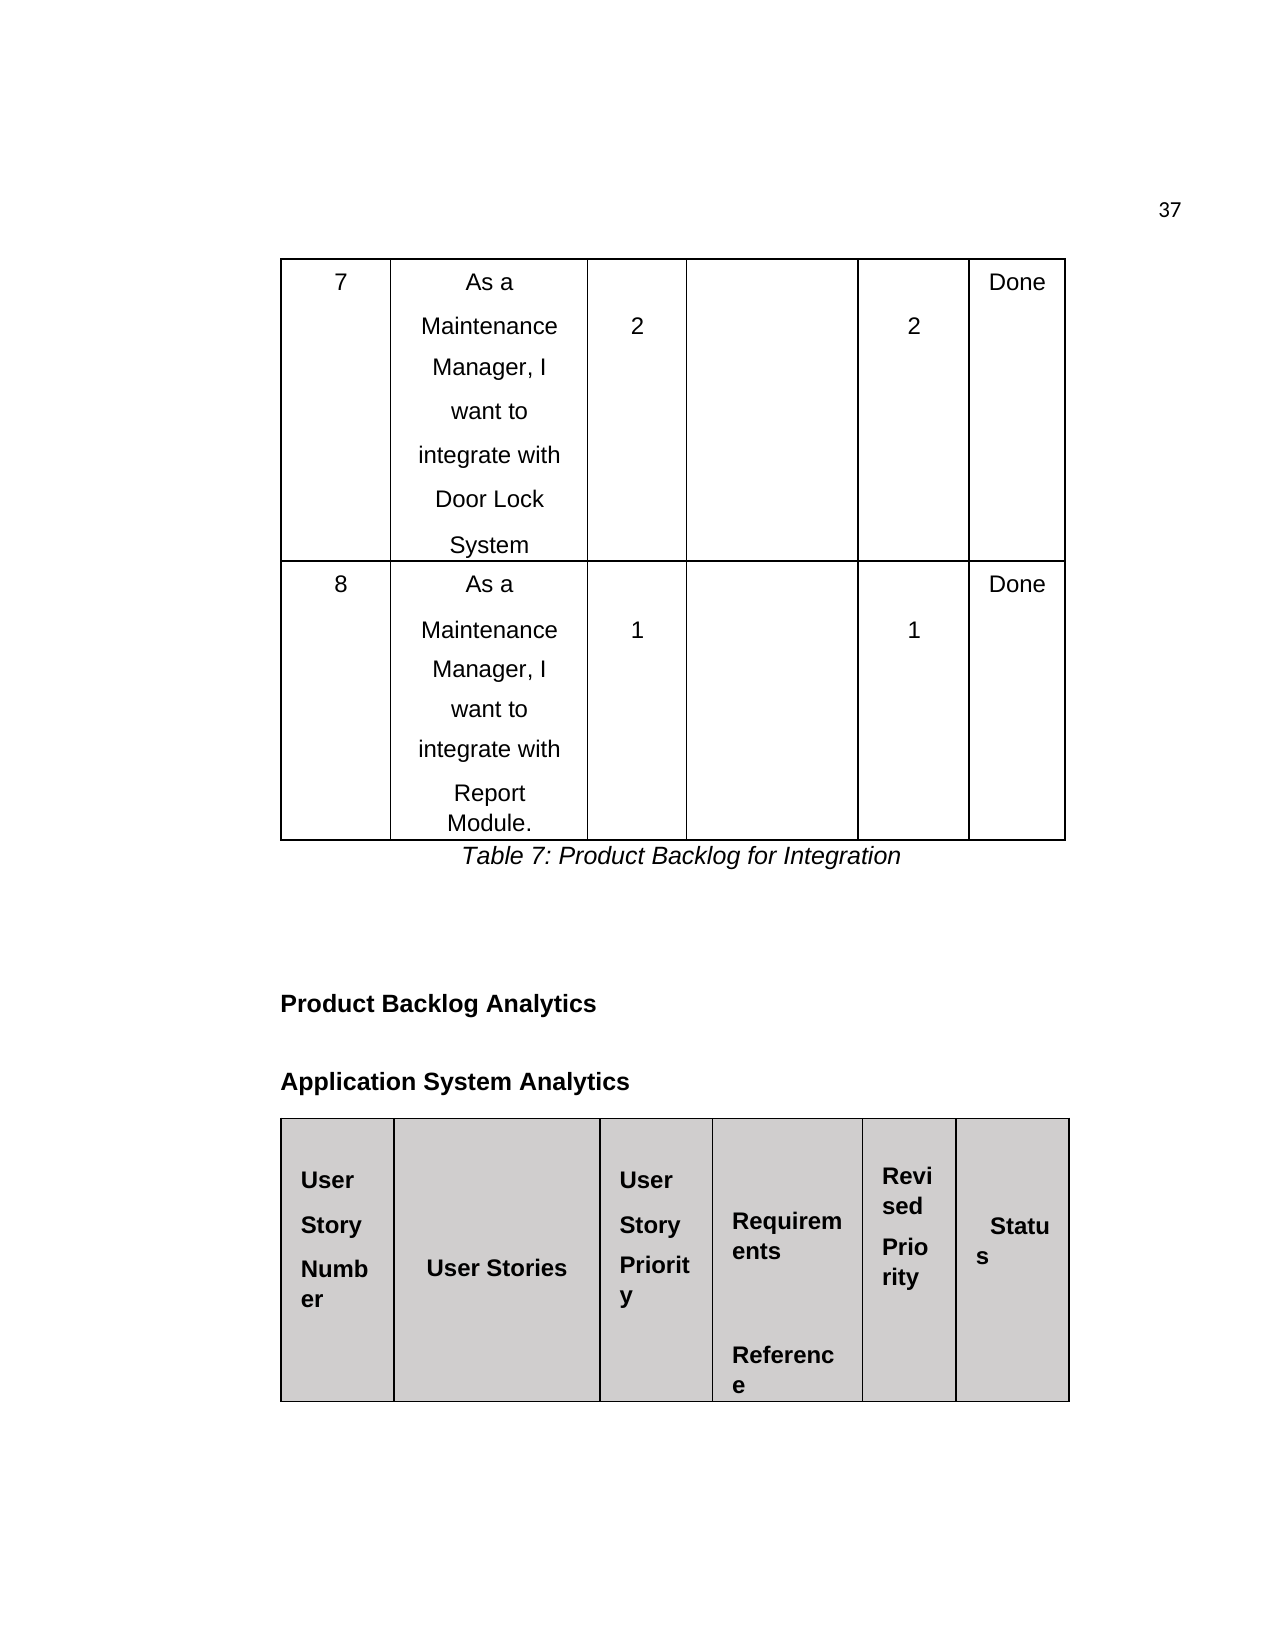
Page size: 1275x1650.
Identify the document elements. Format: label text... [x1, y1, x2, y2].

table_cell As a Maintenance Manager, I want to integrate with Door Lock System [391, 260, 587, 560]
table_header User Story Priority [601, 1119, 712, 1401]
table_cell 1 [588, 562, 686, 839]
table_cell 1 [859, 562, 968, 839]
table_cell Done [970, 260, 1064, 560]
table_cell As a Maintenance Manager, I want to integrate with Report Module. [391, 562, 587, 839]
table_cell 8 [282, 562, 390, 839]
text Product Backlog Analytics [280, 989, 1062, 1017]
text Application System Analytics [280, 1066, 1062, 1095]
table_header User Stories [395, 1119, 599, 1401]
table_header Requirements Reference [713, 1119, 862, 1401]
table_cell [687, 562, 857, 839]
table_cell [687, 260, 857, 560]
table_cell 7 [282, 260, 390, 560]
table_header Revised Priority [863, 1119, 955, 1401]
table_header User Story Number [282, 1119, 393, 1401]
table_cell 2 [859, 260, 968, 560]
table_cell 2 [588, 260, 686, 560]
text Table 7: Product Backlog for Integration [412, 841, 1062, 869]
table_header Status [957, 1119, 1068, 1401]
table_cell Done [970, 562, 1064, 839]
